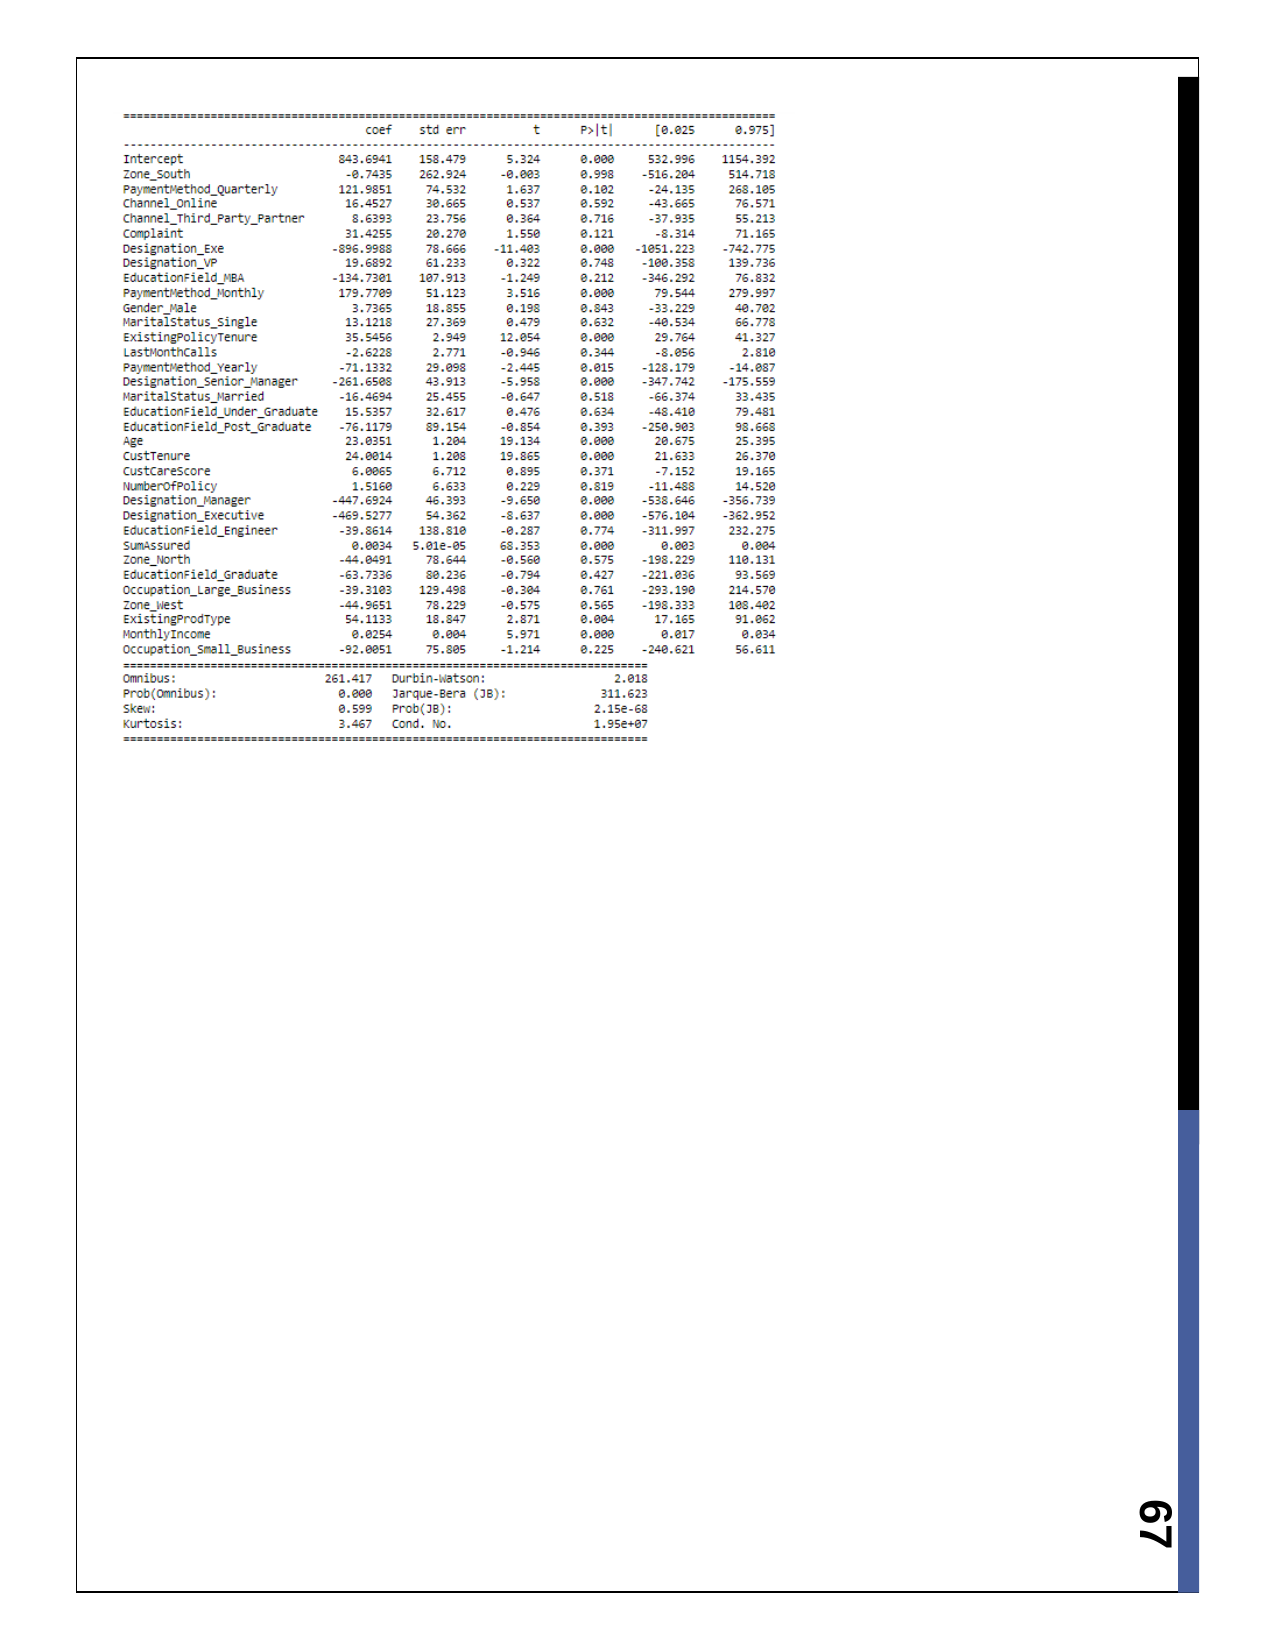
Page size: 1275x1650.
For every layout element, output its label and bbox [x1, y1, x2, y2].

picture [112, 112, 796, 749]
